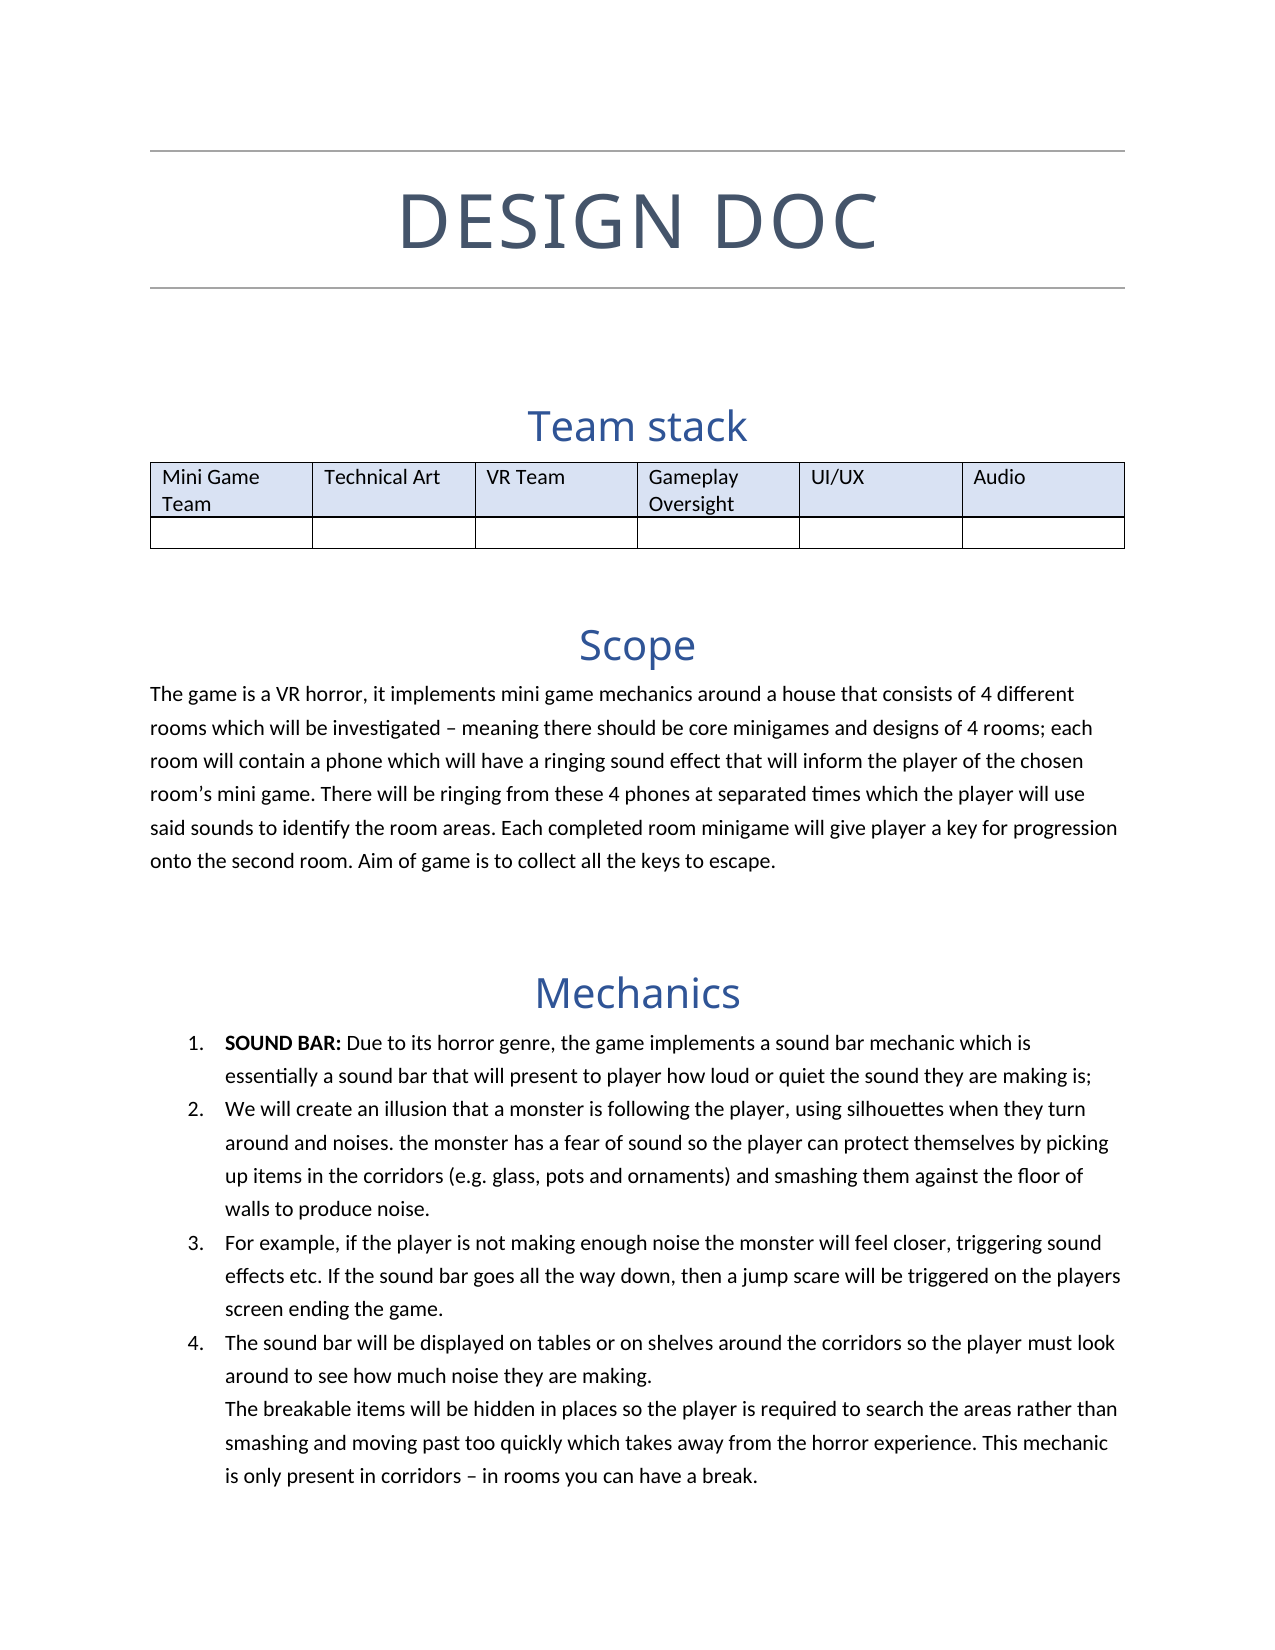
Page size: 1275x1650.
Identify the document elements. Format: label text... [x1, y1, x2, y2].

table_header UI/UX [800, 463, 962, 516]
table_header VR Team [476, 463, 637, 516]
table_cell [313, 518, 475, 548]
table_header Mini Game Team [151, 463, 312, 516]
table_cell [151, 518, 312, 548]
list We will create an illusion that a monster is following the player, using silhouettes when they turn around and noises. the monster has a fear of sound so the player can protect themselves by picking up items in the corridors (e.g. glass, pots and ornaments) and smashing them against the floor of walls to produce noise. [187, 1096, 1125, 1222]
table_header Technical Art [313, 463, 475, 516]
table_header Gameplay Oversight [638, 463, 799, 516]
table_cell [476, 518, 637, 548]
list The breakable items will be hidden in places so the player is required to search the areas rather than smashing and moving past too quickly which takes away from the horror experience. This mechanic is only present in corridors – in rooms you can have a break. [225, 1396, 1125, 1489]
table_cell [963, 518, 1124, 548]
text The game is a VR horror, it implements mini game mechanics around a house that consists of 4 different rooms which will be investigated – meaning there should be core minigames and designs of 4 rooms; each room will contain a phone which will have a ringing sound effect that will inform the player of the chosen room’s mini game. There will be ringing from these 4 phones at separated times which the player will use said sounds to identify the room areas. Each completed room minigame will give player a key for progression onto the second room. Aim of game is to collect all the keys to escape. [150, 680, 1125, 874]
subtitle Scope [150, 615, 1125, 672]
list For example, if the player is not making enough noise the monster will feel closer, triggering sound effects etc. If the sound bar goes all the way down, then a jump scare will be triggered on the players screen ending the game. [187, 1229, 1125, 1322]
list The sound bar will be displayed on tables or on shelves around the corridors so the player must look around to see how much noise they are making. [187, 1329, 1125, 1389]
table_header Audio [963, 463, 1124, 516]
table_cell [638, 518, 799, 548]
list SOUND BAR: Due to its horror genre, the game implements a sound bar mechanic which is essentially a sound bar that will present to player how loud or quiet the sound they are making is; [187, 1029, 1125, 1089]
subtitle Team stack [150, 397, 1125, 454]
subtitle Mechanics [150, 964, 1125, 1021]
title Design Doc [150, 152, 1125, 287]
table_cell [800, 518, 962, 548]
